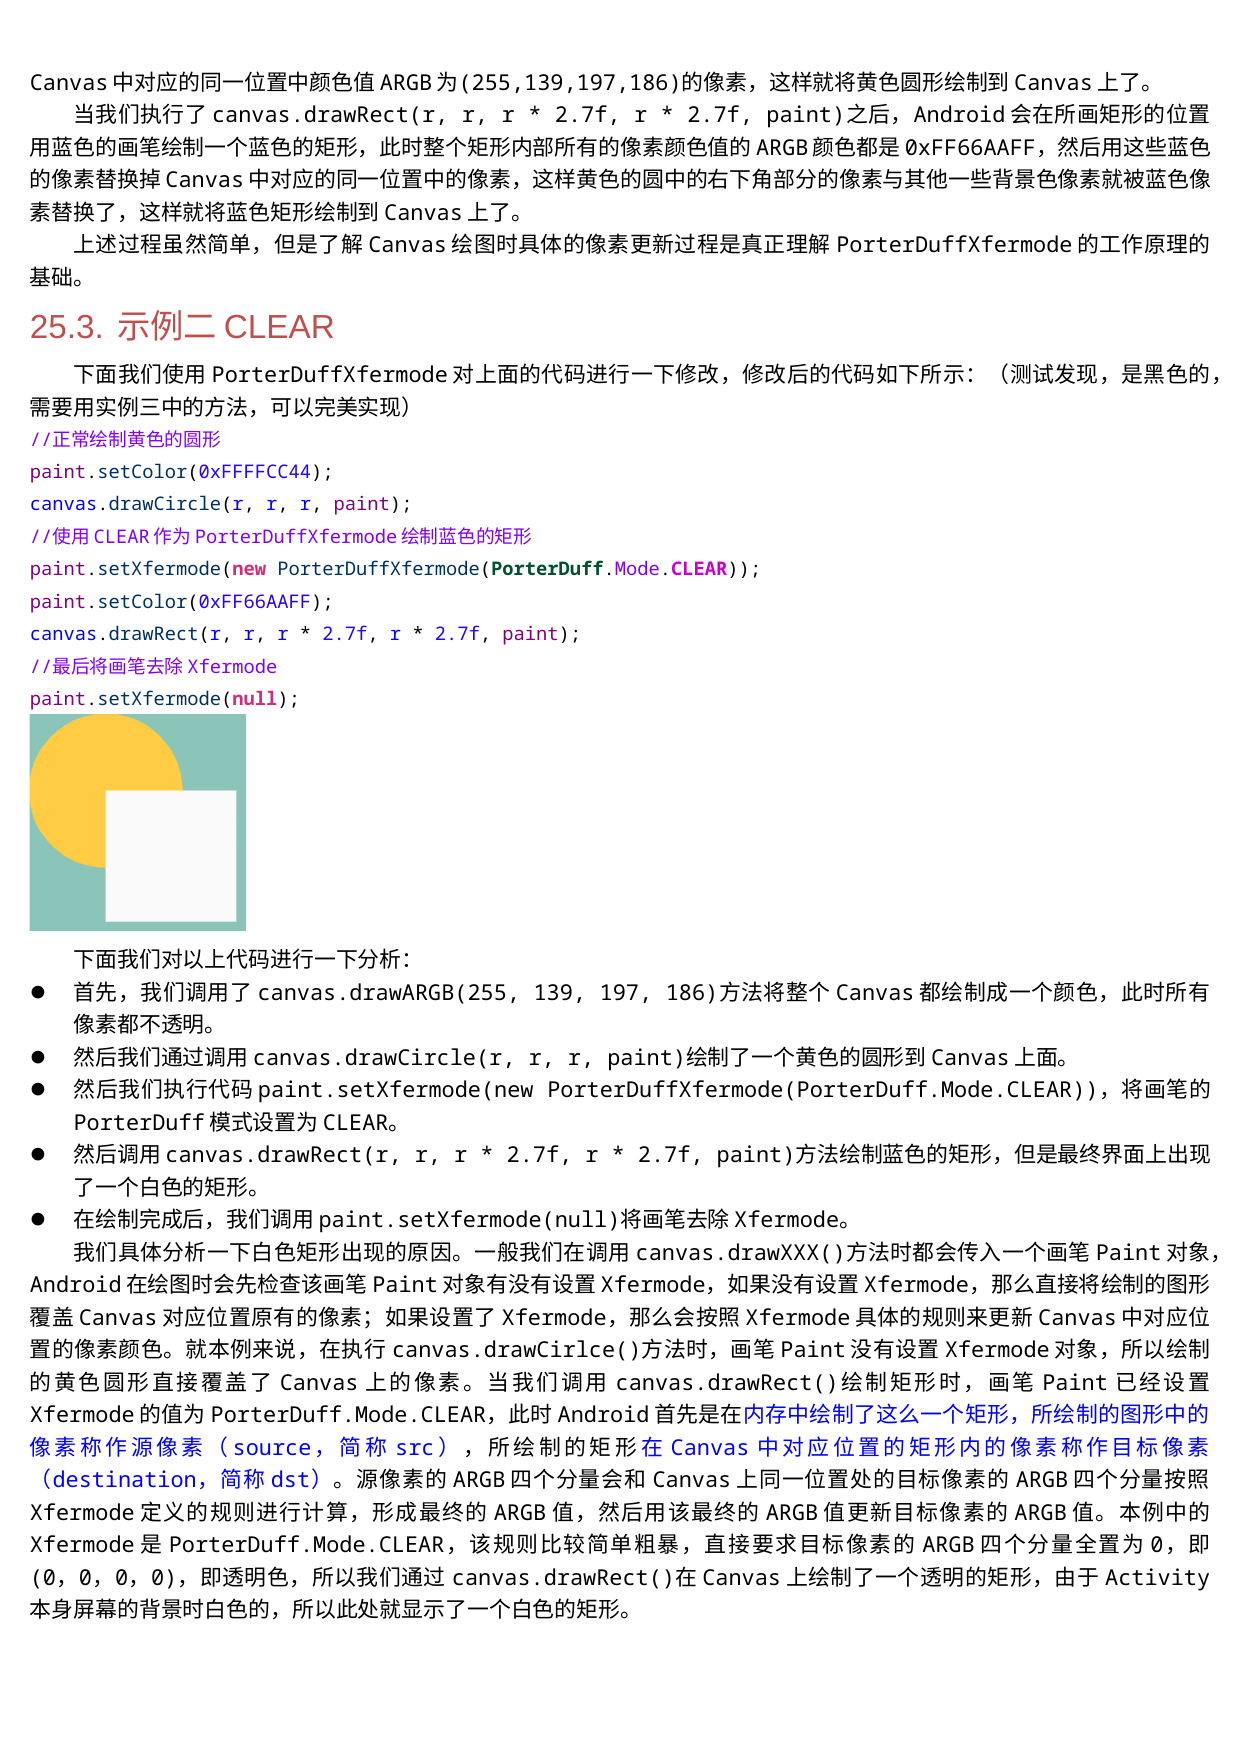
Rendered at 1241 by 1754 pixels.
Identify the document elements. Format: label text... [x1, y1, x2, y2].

list 然后我们通过调用canvas.drawCircle(r, r, r, paint)绘制了一个黄色的圆形到Canvas上面。 [29, 1039, 1211, 1072]
text paint.setXfermode(null); [29, 682, 1211, 714]
text //正常绘制黄色的圆形 [29, 422, 1211, 454]
list 然后我们执行代码paint.setXfermode(new PorterDuffXfermode(PorterDuff.Mode.CLEAR))，将画笔的PorterDuff模式设置为CLEAR。 [29, 1072, 1211, 1137]
list 然后调用canvas.drawRect(r, r, r * 2.7f, r * 2.7f, paint)方法绘制蓝色的矩形，但是最终界面上出现了一个白色的矩形。 [29, 1137, 1211, 1202]
text canvas.drawRect(r, r, r * 2.7f, r * 2.7f, paint); [29, 617, 1211, 649]
text 下面我们使用PorterDuffXfermode对上面的代码进行一下修改，修改后的代码如下所示：（测试发现，是黑色的，需要用实例三中的方法，可以完美实现） [29, 357, 1211, 422]
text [29, 64, 1211, 97]
text //最后将画笔去除Xfermode [29, 649, 1211, 682]
text //使用CLEAR作为PorterDuffXfermode绘制蓝色的矩形 [29, 519, 1211, 552]
text 我们具体分析一下白色矩形出现的原因。一般我们在调用canvas.drawXXX()方法时都会传入一个画笔Paint对象，Android在绘图时会先检查该画笔Paint对象有没有设置Xfermode，如果没有设置Xfermode，那么直接将绘制的图形覆盖Canvas对应位置原有的像素；如果设置了Xfermode，那么会按照Xfermode具体的规则来更新Canvas中对应位置的像素颜色。就本例来说，在执行canvas.drawCirlce()方法时，画笔Paint没有设置Xfermode对象，所以绘制的黄色圆形直接覆盖了Canvas上的像素。当我们调用canvas.drawRect()绘制矩形时，画笔Paint已经设置Xfermode的值为PorterDuff.Mode.CLEAR，此时Android首先是在内存中绘制了这么一个矩形，所绘制的图形中的像素称作源像素（source，简称src），所绘制的矩形在Canvas中对应位置的矩形内的像素称作目标像素（destination，简称dst）。源像素的ARGB四个分量会和Canvas上同一位置处的目标像素的ARGB四个分量按照Xfermode定义的规则进行计算，形成最终的ARGB值，然后用该最终的ARGB值更新目标像素的ARGB值。本例中的Xfermode是PorterDuff.Mode.CLEAR，该规则比较简单粗暴，直接要求目标像素的ARGB四个分量全置为0，即(0，0，0，0)，即透明色，所以我们通过canvas.drawRect()在Canvas上绘制了一个透明的矩形，由于Activity本身屏幕的背景时白色的，所以此处就显示了一个白色的矩形。 [29, 1234, 1211, 1624]
text 下面我们对以上代码进行一下分析： [29, 942, 1211, 974]
list 首先，我们调用了canvas.drawARGB(255, 139, 197, 186)方法将整个Canvas都绘制成一个颜色，此时所有像素都不透明。 [29, 974, 1211, 1039]
text canvas.drawCircle(r, r, r, paint); [29, 487, 1211, 519]
text 上述过程虽然简单，但是了解Canvas绘图时具体的像素更新过程是真正理解PorterDuffXfermode的工作原理的基础。 [29, 227, 1211, 292]
text paint.setXfermode(new PorterDuffXfermode(PorterDuff.Mode.CLEAR)); [29, 552, 1211, 584]
text 当我们执行了canvas.drawRect(r, r, r * 2.7f, r * 2.7f, paint)之后，Android会在所画矩形的位置用蓝色的画笔绘制一个蓝色的矩形，此时整个矩形内部所有的像素颜色值的ARGB颜色都是0xFF66AAFF，然后用这些蓝色的像素替换掉Canvas中对应的同一位置中的像素，这样黄色的圆中的右下角部分的像素与其他一些背景色像素就被蓝色像素替换了，这样就将蓝色矩形绘制到Canvas上了。 [29, 97, 1211, 227]
subtitle 示例二CLEAR [29, 292, 1211, 357]
picture [29, 714, 246, 931]
list 在绘制完成后，我们调用paint.setXfermode(null)将画笔去除Xfermode。 [29, 1202, 1211, 1234]
text paint.setColor(0xFFFFCC44); [29, 454, 1211, 487]
text paint.setColor(0xFF66AAFF); [29, 584, 1211, 617]
